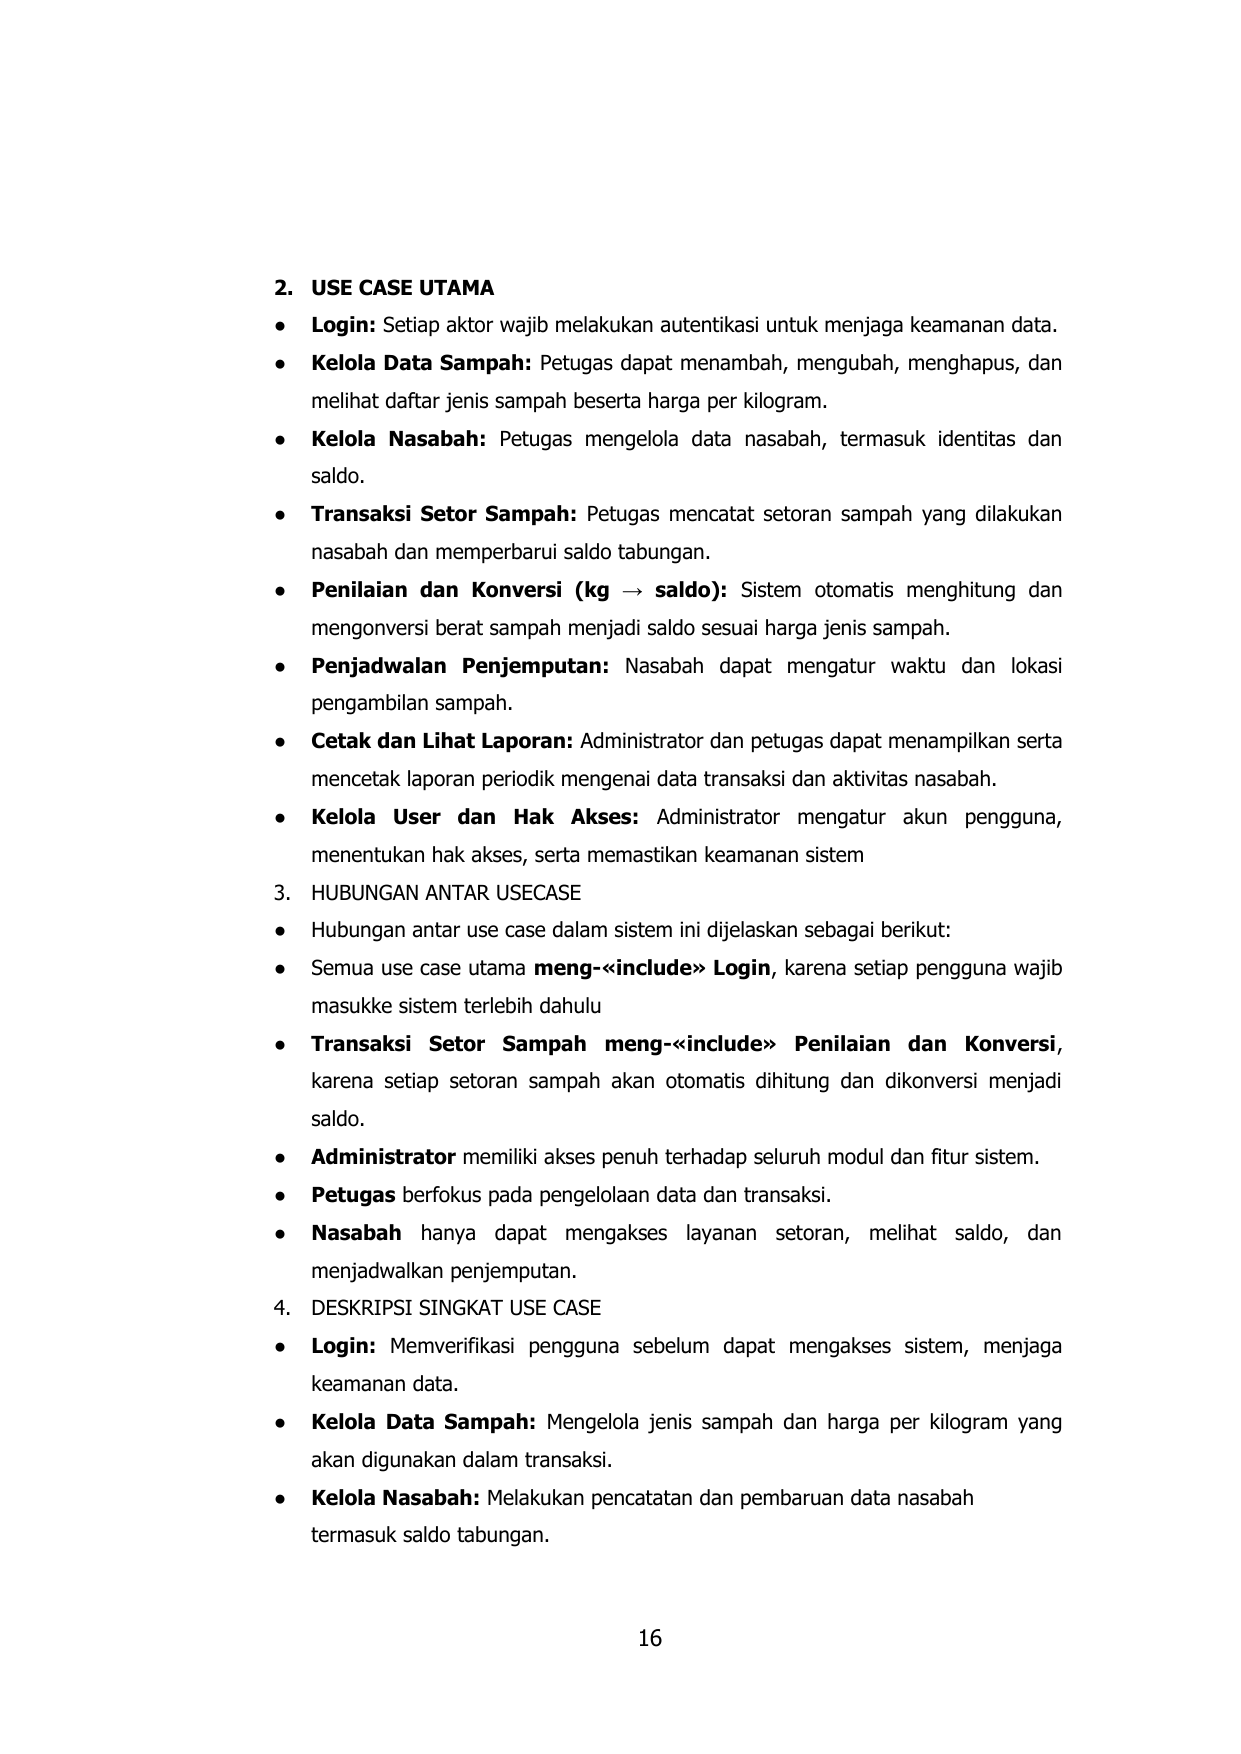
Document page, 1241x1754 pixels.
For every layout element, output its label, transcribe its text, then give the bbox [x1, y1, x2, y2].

list Login: Memverifikasi pengguna sebelum dapat mengakses sistem, menjaga keamanan data. [274, 1333, 1063, 1396]
list Hubungan antar use case dalam sistem ini dijelaskan sebagai berikut: [274, 917, 1063, 942]
list Login: Setiap aktor wajib melakukan autentikasi untuk menjaga keamanan data. [274, 312, 1063, 337]
list Penilaian dan Konversi (kg → saldo): Sistem otomatis menghitung dan mengonversi berat sampah menjadi saldo sesuai harga jenis sampah. [274, 577, 1063, 639]
list Penjadwalan Penjemputan: Nasabah dapat mengatur waktu dan lokasi pengambilan sampah. [274, 652, 1063, 715]
list Kelola Data Sampah: Petugas dapat menambah, mengubah, menghapus, dan melihat daftar jenis sampah beserta harga per kilogram. [274, 350, 1063, 413]
list USE CASE UTAMA [274, 274, 1063, 299]
list Kelola Data Sampah: Mengelola jenis sampah dan harga per kilogram yang akan digunakan dalam transaksi. [274, 1408, 1063, 1471]
list HUBUNGAN ANTAR USECASE [274, 879, 1063, 904]
list Semua use case utama meng-«include» Login, karena setiap pengguna wajib masukke sistem terlebih dahulu [274, 955, 1063, 1018]
list Transaksi Setor Sampah: Petugas mencatat setoran sampah yang dilakukan nasabah dan memperbarui saldo tabungan. [274, 501, 1063, 564]
list Nasabah hanya dapat mengakses layanan setoran, melihat saldo, dan menjadwalkan penjemputan. [274, 1219, 1063, 1282]
list Kelola Nasabah: Melakukan pencatatan dan pembaruan data nasabah termasuk saldo tabungan. [274, 1484, 1063, 1547]
list Transaksi Setor Sampah meng-«include» Penilaian dan Konversi, karena setiap setoran sampah akan otomatis dihitung dan dikonversi menjadi saldo. [274, 1030, 1063, 1131]
list Kelola Nasabah: Petugas mengelola data nasabah, termasuk identitas dan saldo. [274, 425, 1063, 488]
list Cetak dan Lihat Laporan: Administrator dan petugas dapat menampilkan serta mencetak laporan periodik mengenai data transaksi dan aktivitas nasabah. [274, 728, 1063, 791]
list Kelola User dan Hak Akses: Administrator mengatur akun pengguna, menentukan hak akses, serta memastikan keamanan sistem [274, 803, 1063, 866]
list Administrator memiliki akses penuh terhadap seluruh modul dan fitur sistem. [274, 1144, 1063, 1169]
list Petugas berfokus pada pengelolaan data dan transaksi. [274, 1182, 1063, 1207]
list DESKRIPSI SINGKAT USE CASE [274, 1295, 1063, 1320]
